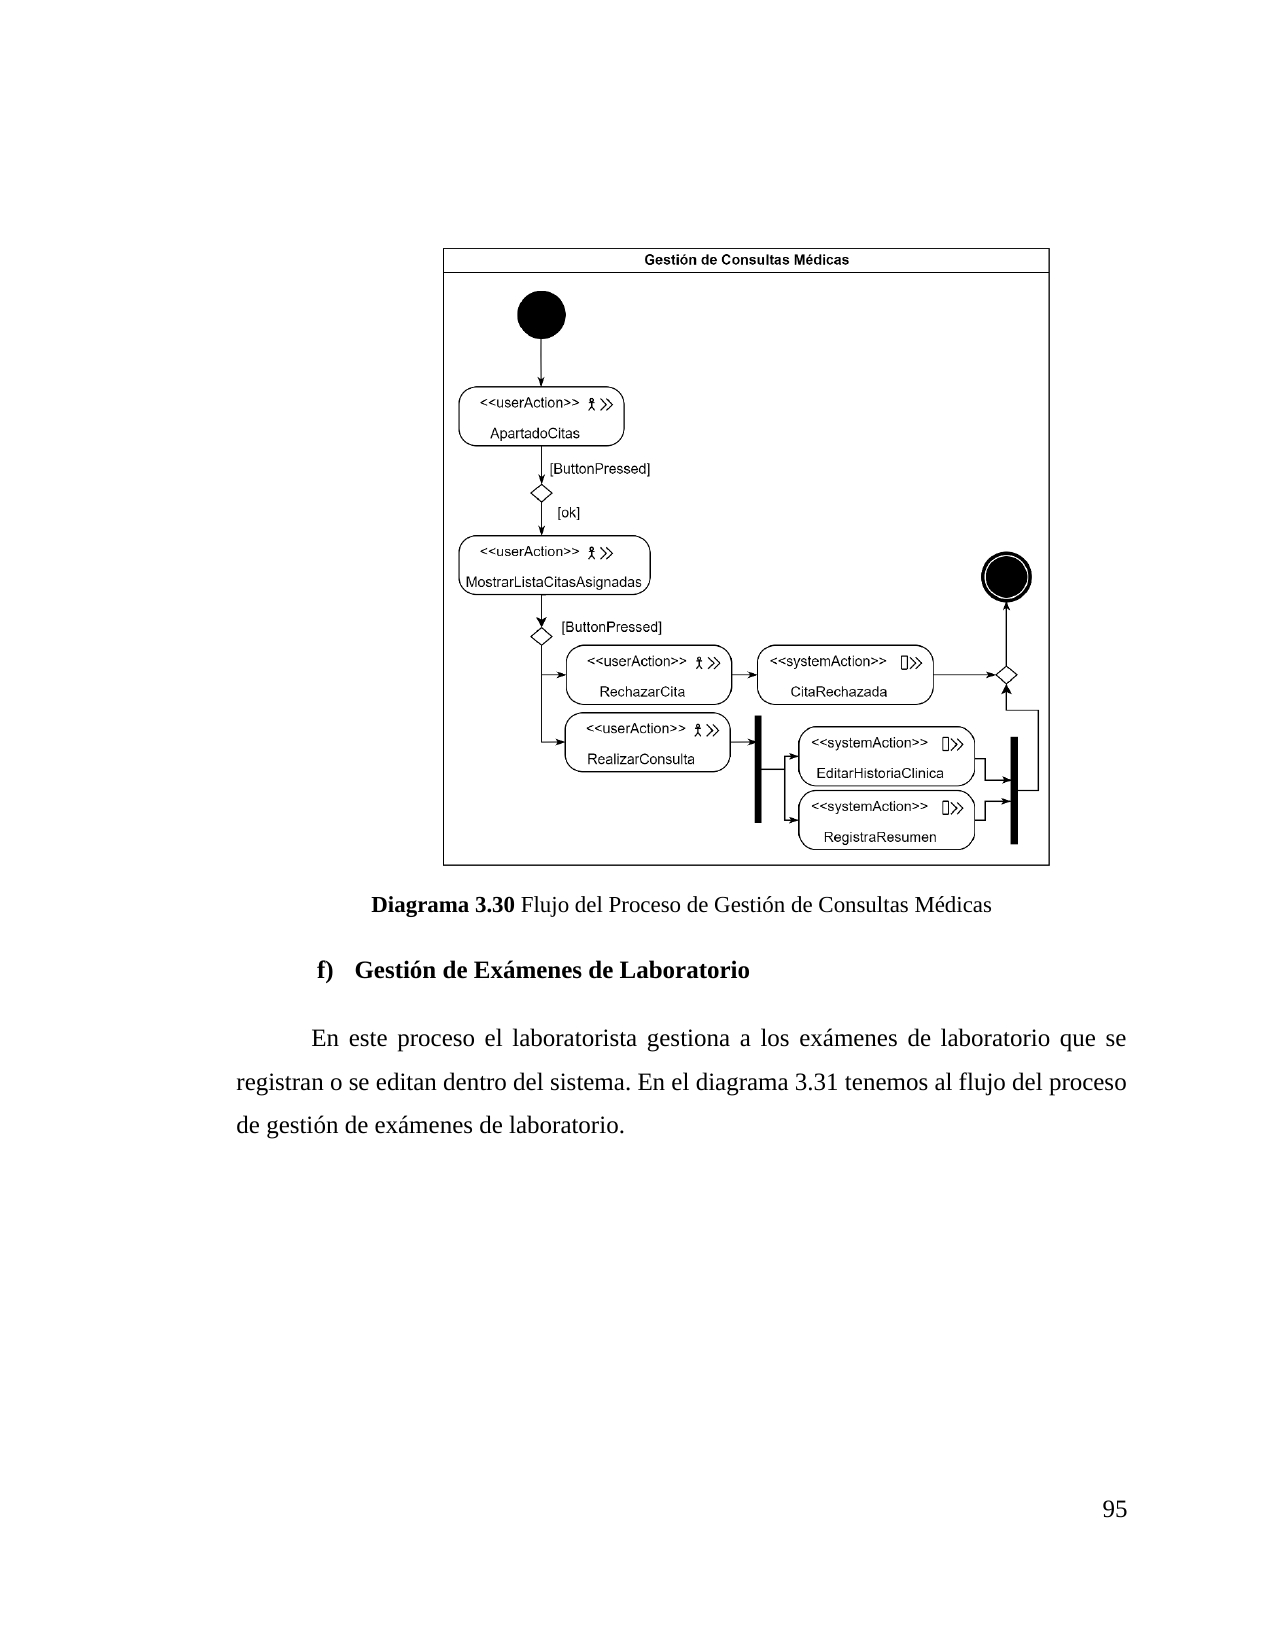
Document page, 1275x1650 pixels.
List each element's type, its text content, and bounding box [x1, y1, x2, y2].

list Gestión de Exámenes de Laboratorio [317, 955, 1127, 984]
picture [400, 236, 1061, 877]
text Diagrama 3.30 Flujo del Proceso de Gestión de Consultas Médicas [236, 891, 1127, 917]
text En este proceso el laboratorista gestiona a los exámenes de laboratorio que se registran o se editan dentro del sistema. En el diagrama 3.31 tenemos al flujo del proceso de gestión de exámenes de laboratorio. [236, 1023, 1127, 1138]
